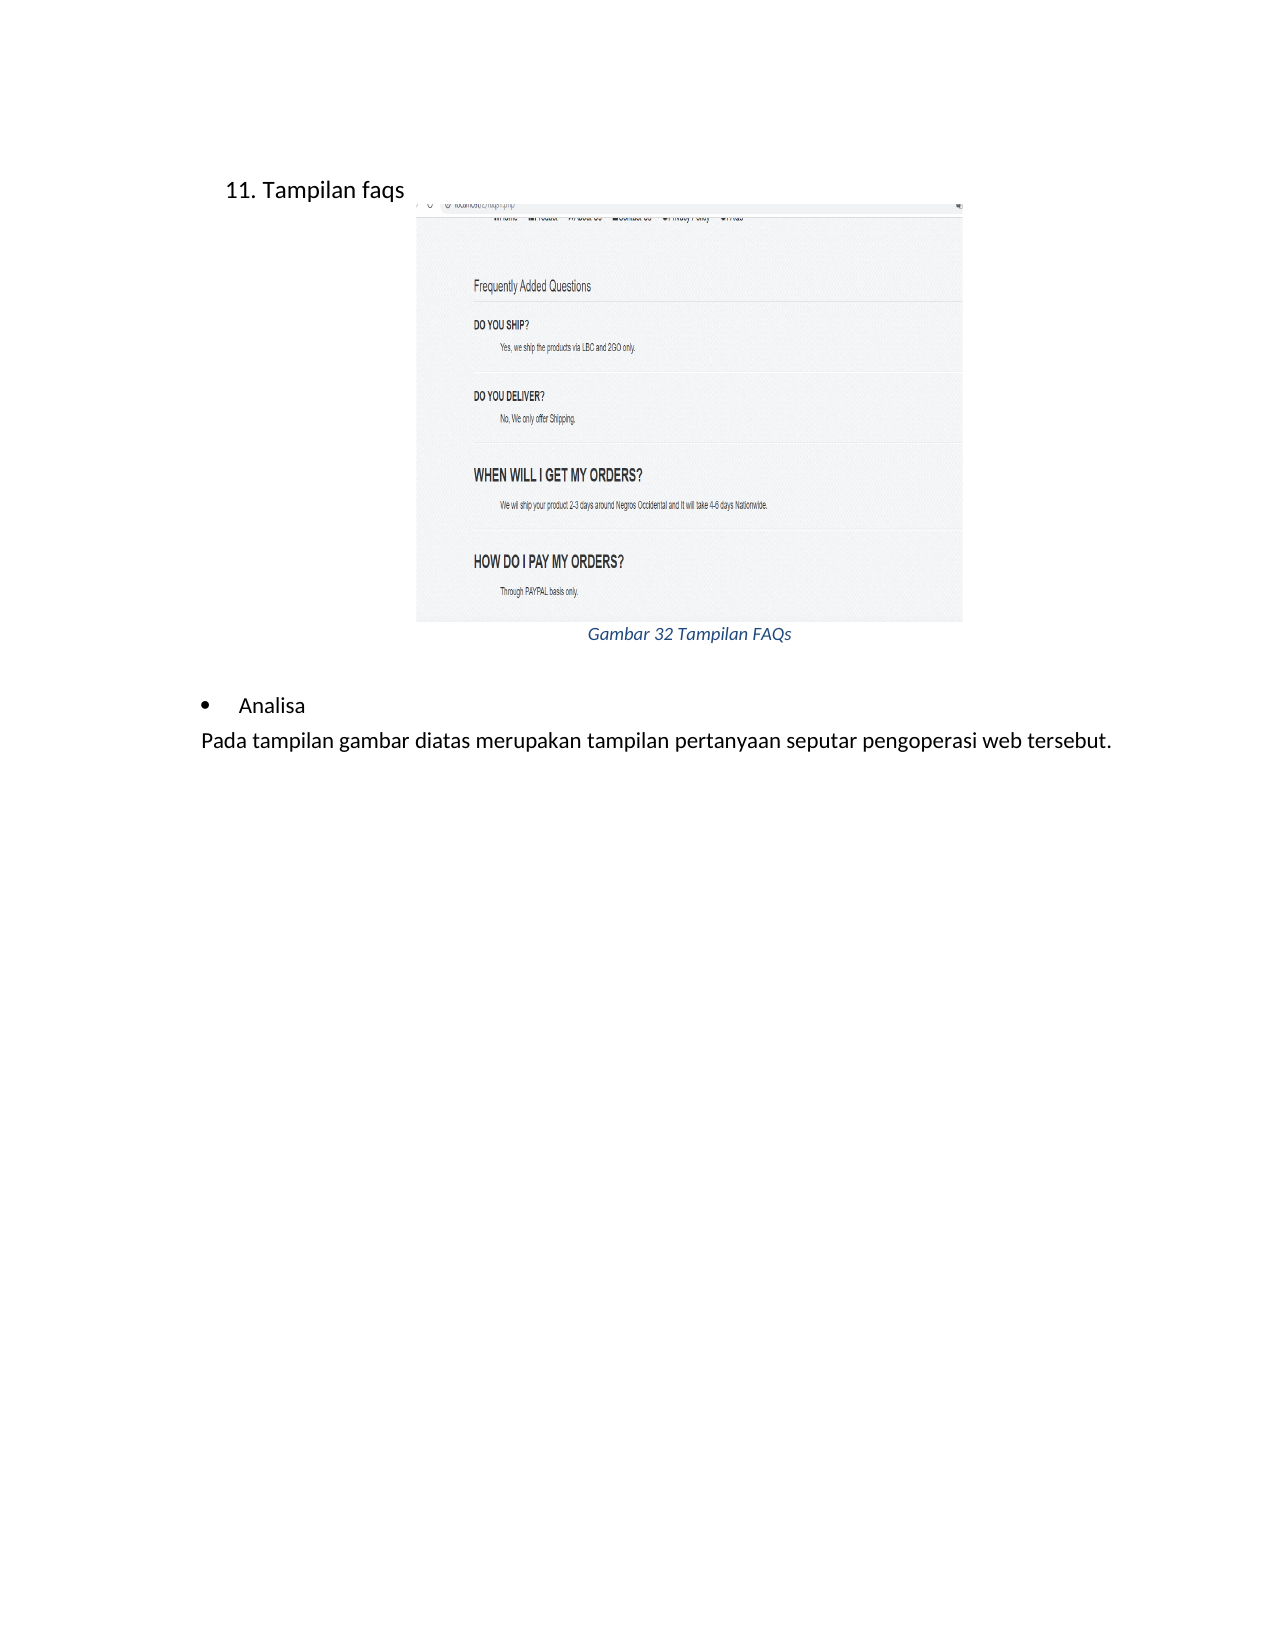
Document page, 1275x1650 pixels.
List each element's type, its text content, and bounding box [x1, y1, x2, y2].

list Analisa [201, 691, 1250, 719]
text Pada tampilan gambar diatas merupakan tampilan pertanyaan seputar pengoperasi web tersebut. [201, 726, 1250, 754]
subtitle Tampilan faqs [225, 174, 1250, 204]
text Gambar 32 Tampilan FAQs [129, 622, 1250, 645]
picture [416, 204, 963, 622]
